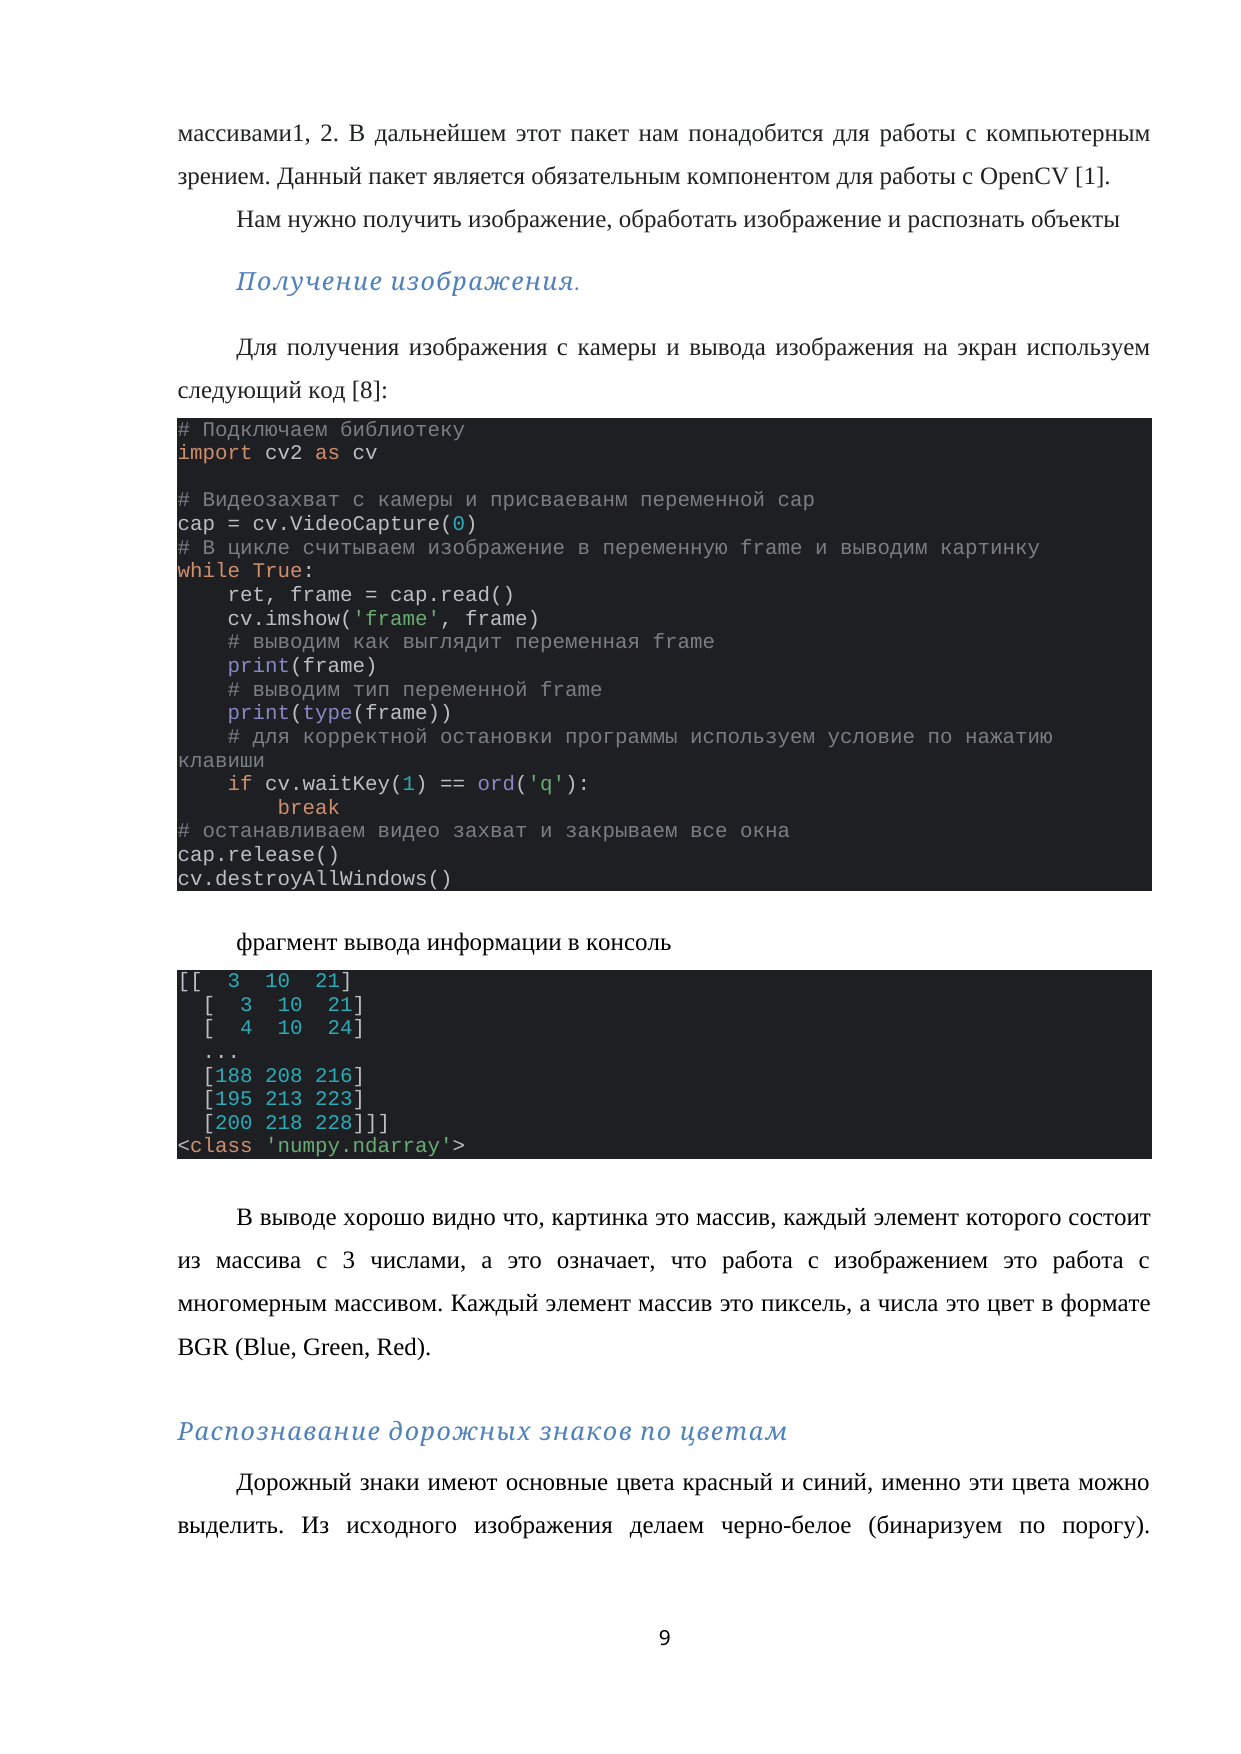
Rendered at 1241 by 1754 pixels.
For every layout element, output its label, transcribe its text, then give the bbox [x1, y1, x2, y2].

subtitle Получение изображения. [177, 268, 1152, 297]
text В выводе хорошо видно что, картинка это массив, каждый элемент которого состоит из массива с 3 числами, а это означает, что работа с изображением это работа с многомерным массивом. Каждый элемент массив это пиксель, а числа это цвет в формате BGR (Blue, Green, Red). [177, 1202, 1152, 1360]
subtitle Нам нужно получить изображение, обработать изображение и распознать объекты [177, 204, 1152, 233]
text фрагмент вывода информации в консоль [177, 927, 1152, 956]
text # Подключаем библиотеку import cv2 as cv # Видеозахват с камеры и присваеванм переменной cap cap = cv.VideoCapture(0) # В цикле считываем изображение в переменную frame и выводим картинку while True: ret, frame = cap.read() cv.imshow('frame', frame) # выводим как выглядит переменная frame print(frame) # выводим тип переменной frame print(type(frame)) # для корректной остановки программы используем условие по нажатию клавиши if cv.waitKey(1) == ord('q'): break # останавливаем видео захват и закрываем все окна cap.release() cv.destroyAllWindows() [177, 418, 1152, 891]
text [[ 3 10 21] [ 3 10 21] [ 4 10 24] ... [188 208 216] [195 213 223] [200 218 228]]] <class 'numpy.ndarray'> [177, 970, 1152, 1159]
text Для получения изображения с камеры и вывода изображения на экран используем следующий код [9]: [177, 332, 1152, 404]
subtitle Распознавание дорожных знаков по цветам [177, 1418, 1152, 1447]
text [177, 118, 1152, 190]
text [177, 1467, 1152, 1539]
